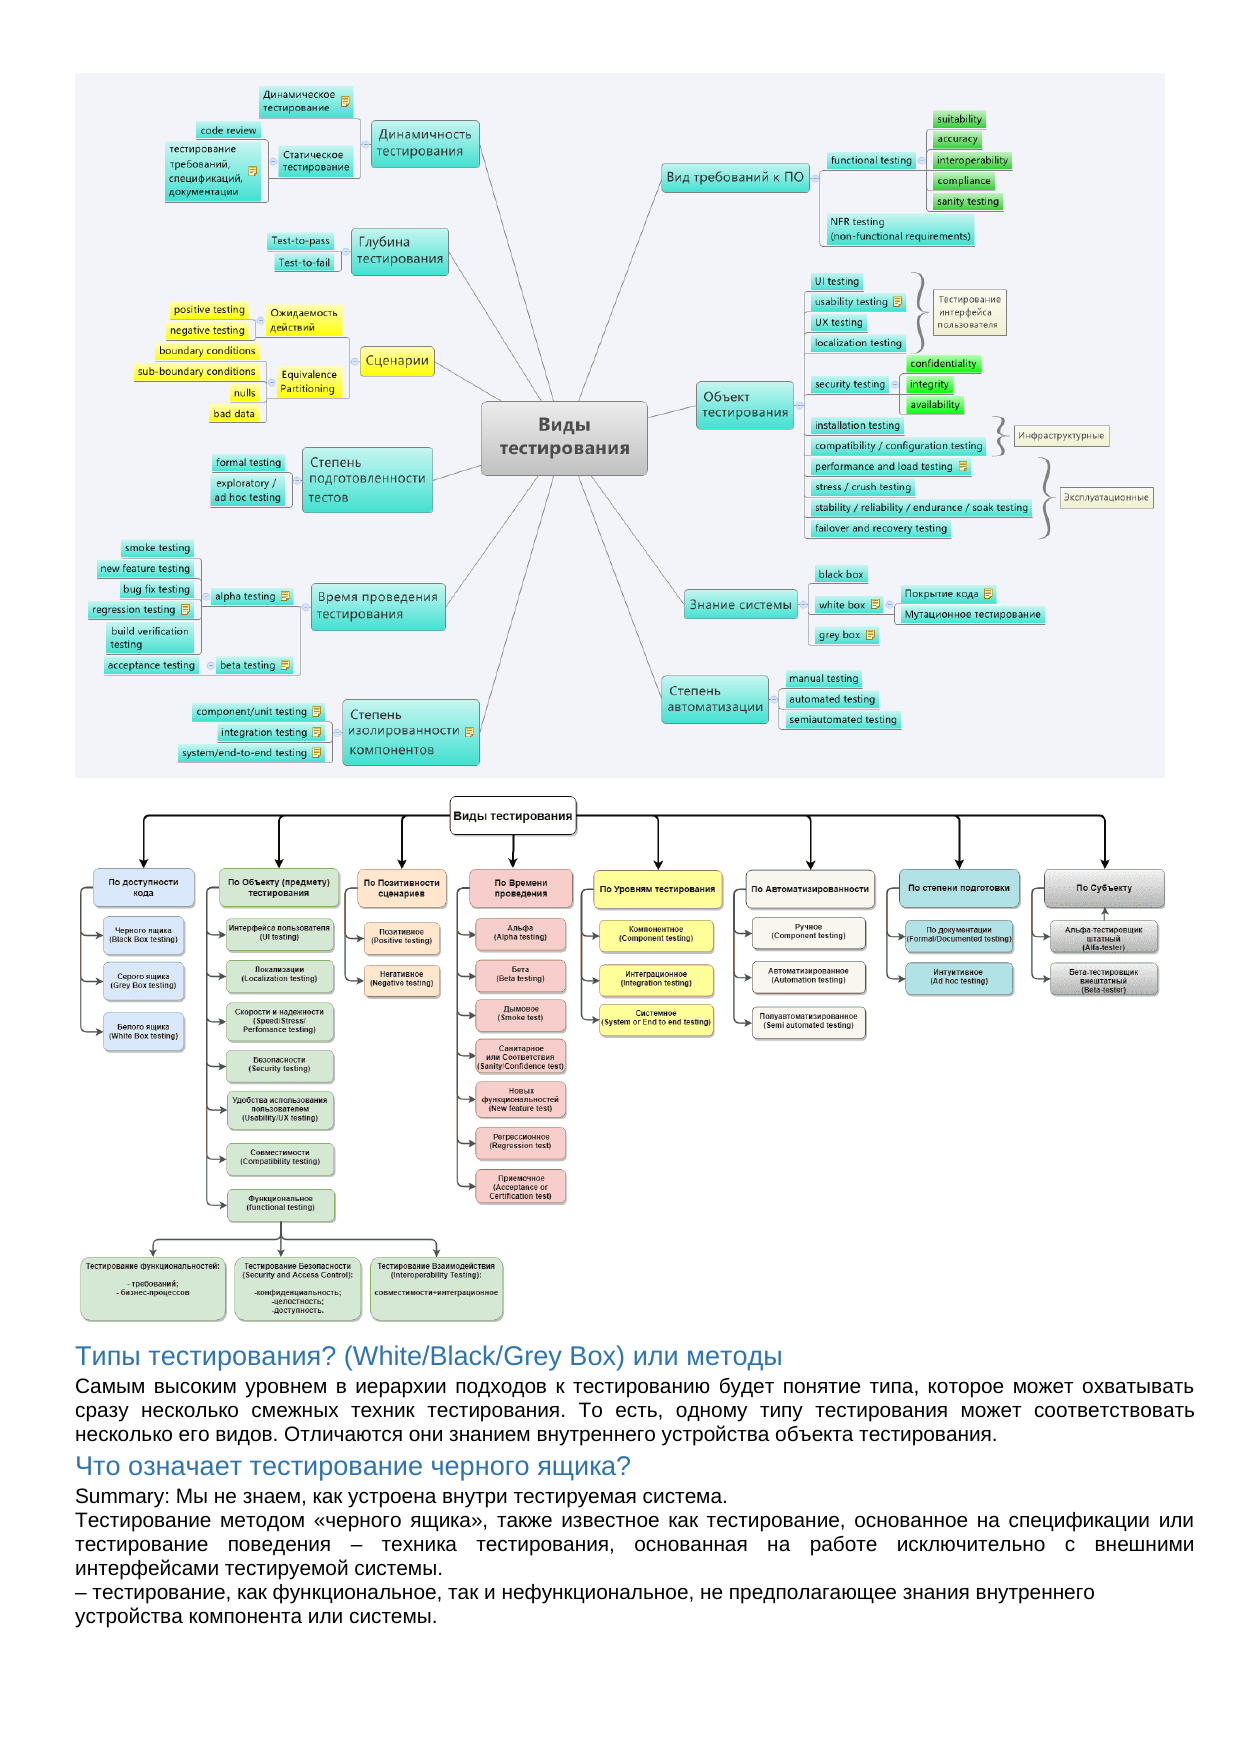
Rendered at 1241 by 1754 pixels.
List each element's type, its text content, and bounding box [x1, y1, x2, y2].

picture [75, 796, 1166, 1322]
subtitle Типы тестирования? (White/Black/Grey Box) или методы [75, 1340, 1196, 1371]
text Summary: Мы не знаем, как устроена внутри тестируемая система. [75, 1484, 1196, 1508]
text – тестирование, как функциональное, так и нефункциональное, не предполагающее знания внутреннего устройства компонента или системы. [75, 1579, 1196, 1627]
subtitle Что означает тестирование черного ящика? [75, 1450, 1196, 1481]
text Самым высоким уровнем в иерархии подходов к тестированию будет понятие типа, которое может охватывать сразу несколько смежных техник тестирования. То есть, одному типу тестирования может соответствовать несколько его видов. Отличаются они знанием внутреннего устройства объекта тестирования. [75, 1374, 1196, 1446]
text Тестирование методом «черного ящика», также известное как тестирование, основанное на спецификации или тестирование поведения – техника тестирования, основанная на работе исключительно с внешними интерфейсами тестируемой системы. [75, 1508, 1196, 1579]
picture [75, 73, 1166, 778]
